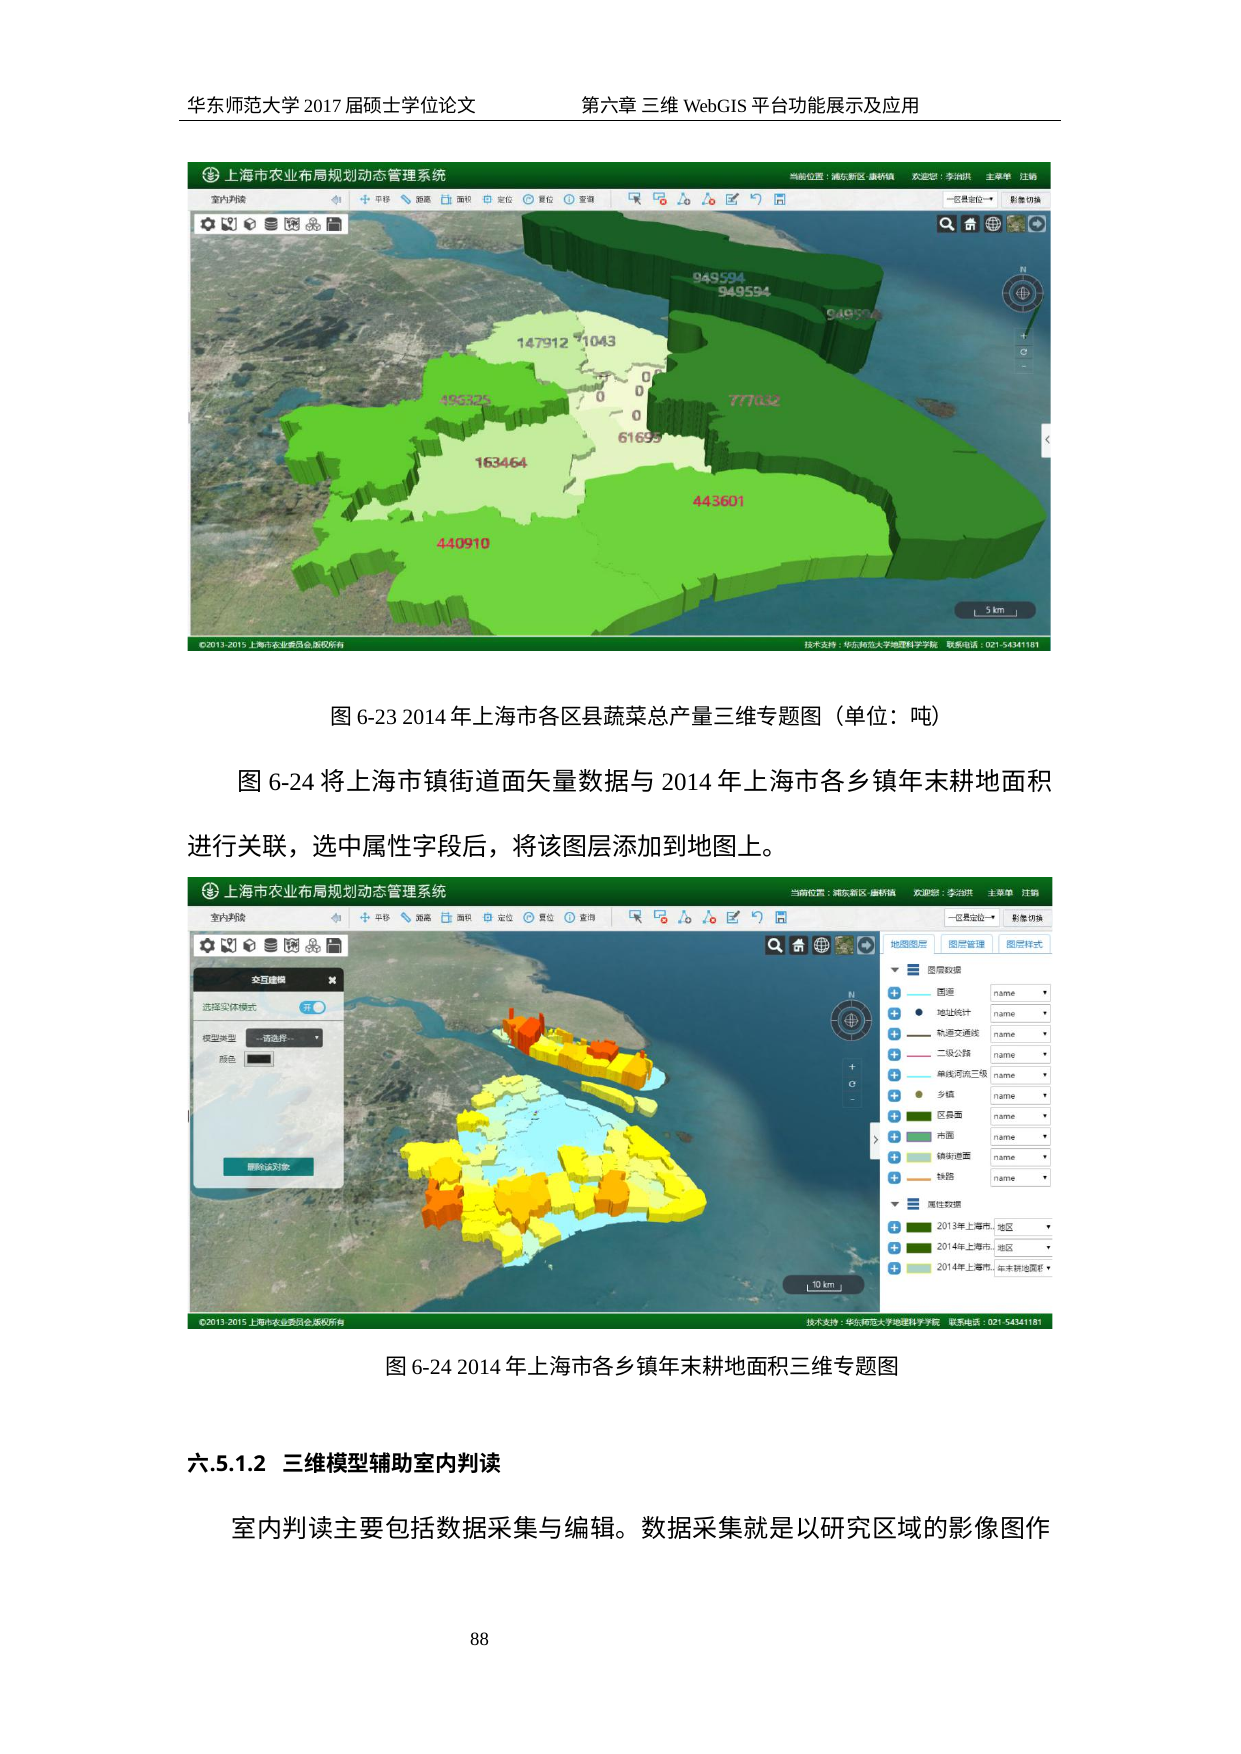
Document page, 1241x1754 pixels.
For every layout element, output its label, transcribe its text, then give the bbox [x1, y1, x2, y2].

subtitle 三维模型辅助室内判读 [187, 1446, 1053, 1478]
text 图6-24 2014年上海市各乡镇年末耕地面积三维专题图 [187, 1348, 1053, 1381]
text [187, 1494, 1053, 1559]
picture [187, 877, 1053, 1329]
text 图6-23 2014年上海市各区县蔬菜总产量三维专题图（单位：吨） [187, 698, 1053, 731]
picture [187, 162, 1051, 651]
text 图6-24将上海市镇街道面矢量数据与2014年上海市各乡镇年末耕地面积进行关联，选中属性字段后，将该图层添加到地图上。 [187, 747, 1053, 877]
